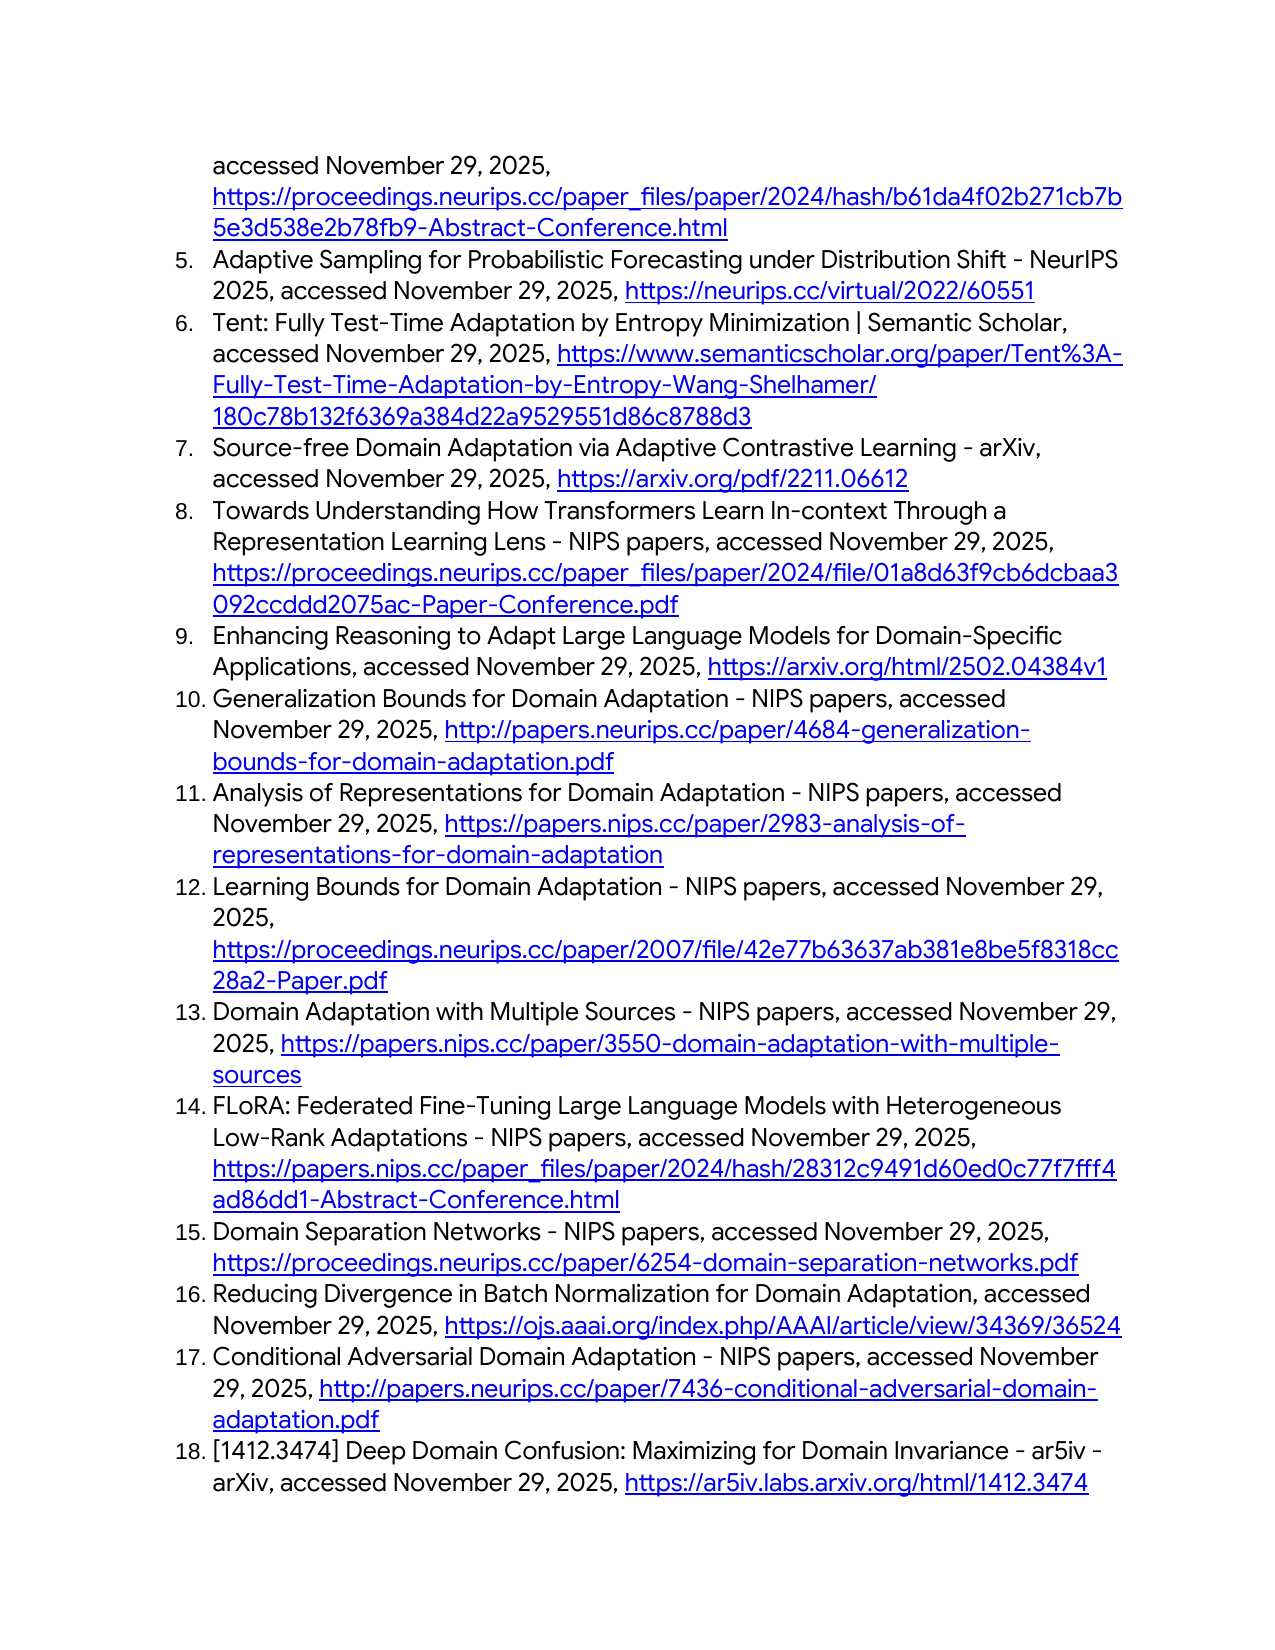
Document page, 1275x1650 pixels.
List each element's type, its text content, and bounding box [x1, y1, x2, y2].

list Adaptive Sampling for Probabilistic Forecasting under Distribution Shift - NeurIPS 2025, accessed November 29, 2025, https://neurips.cc/virtual/2022/60551 [175, 244, 1125, 307]
list FLoRA: Federated Fine-Tuning Large Language Models with Heterogeneous Low-Rank Adaptations - NIPS papers, accessed November 29, 2025, https://papers.nips.cc/paper_files/paper/2024/hash/28312c9491d60ed0c77f7fff4ad86dd1-Abstract-Conference.html [175, 1091, 1125, 1216]
list Tent: Fully Test-Time Adaptation by Entropy Minimization | Semantic Scholar, accessed November 29, 2025, https://www.semanticscholar.org/paper/Tent%3A-Fully-Test-Time-Adaptation-by-Entropy-Wang-Shelhamer/180c78b132f6369a384d22a9529551d86c8788d3 [175, 307, 1125, 432]
list Domain Adaptation with Multiple Sources - NIPS papers, accessed November 29, 2025, https://papers.nips.cc/paper/3550-domain-adaptation-with-multiple-sources [175, 997, 1125, 1091]
list [1412.3474] Deep Domain Confusion: Maximizing for Domain Invariance - ar5iv - arXiv, accessed November 29, 2025, https://ar5iv.labs.arxiv.org/html/1412.3474 [175, 1436, 1125, 1498]
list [175, 150, 1125, 244]
list Domain Separation Networks - NIPS papers, accessed November 29, 2025, https://proceedings.neurips.cc/paper/6254-domain-separation-networks.pdf [175, 1216, 1125, 1279]
list Source-free Domain Adaptation via Adaptive Contrastive Learning - arXiv, accessed November 29, 2025, https://arxiv.org/pdf/2211.06612 [175, 432, 1125, 495]
list Conditional Adversarial Domain Adaptation - NIPS papers, accessed November 29, 2025, http://papers.neurips.cc/paper/7436-conditional-adversarial-domain-adaptation.pdf [175, 1341, 1125, 1436]
list Enhancing Reasoning to Adapt Large Language Models for Domain-Specific Applications, accessed November 29, 2025, https://arxiv.org/html/2502.04384v1 [175, 620, 1125, 683]
list Generalization Bounds for Domain Adaptation - NIPS papers, accessed November 29, 2025, http://papers.neurips.cc/paper/4684-generalization-bounds-for-domain-adaptation.pdf [175, 683, 1125, 777]
list Learning Bounds for Domain Adaptation - NIPS papers, accessed November 29, 2025, https://proceedings.neurips.cc/paper/2007/file/42e77b63637ab381e8be5f8318cc28a2-Paper.pdf [175, 871, 1125, 997]
list Reducing Divergence in Batch Normalization for Domain Adaptation, accessed November 29, 2025, https://ojs.aaai.org/index.php/AAAI/article/view/34369/36524 [175, 1279, 1125, 1341]
list Analysis of Representations for Domain Adaptation - NIPS papers, accessed November 29, 2025, https://papers.nips.cc/paper/2983-analysis-of-representations-for-domain-adaptation [175, 777, 1125, 871]
list Towards Understanding How Transformers Learn In-context Through a Representation Learning Lens - NIPS papers, accessed November 29, 2025, https://proceedings.neurips.cc/paper_files/paper/2024/file/01a8d63f9cb6dcbaa3092ccddd2075ac-Paper-Conference.pdf [175, 495, 1125, 620]
